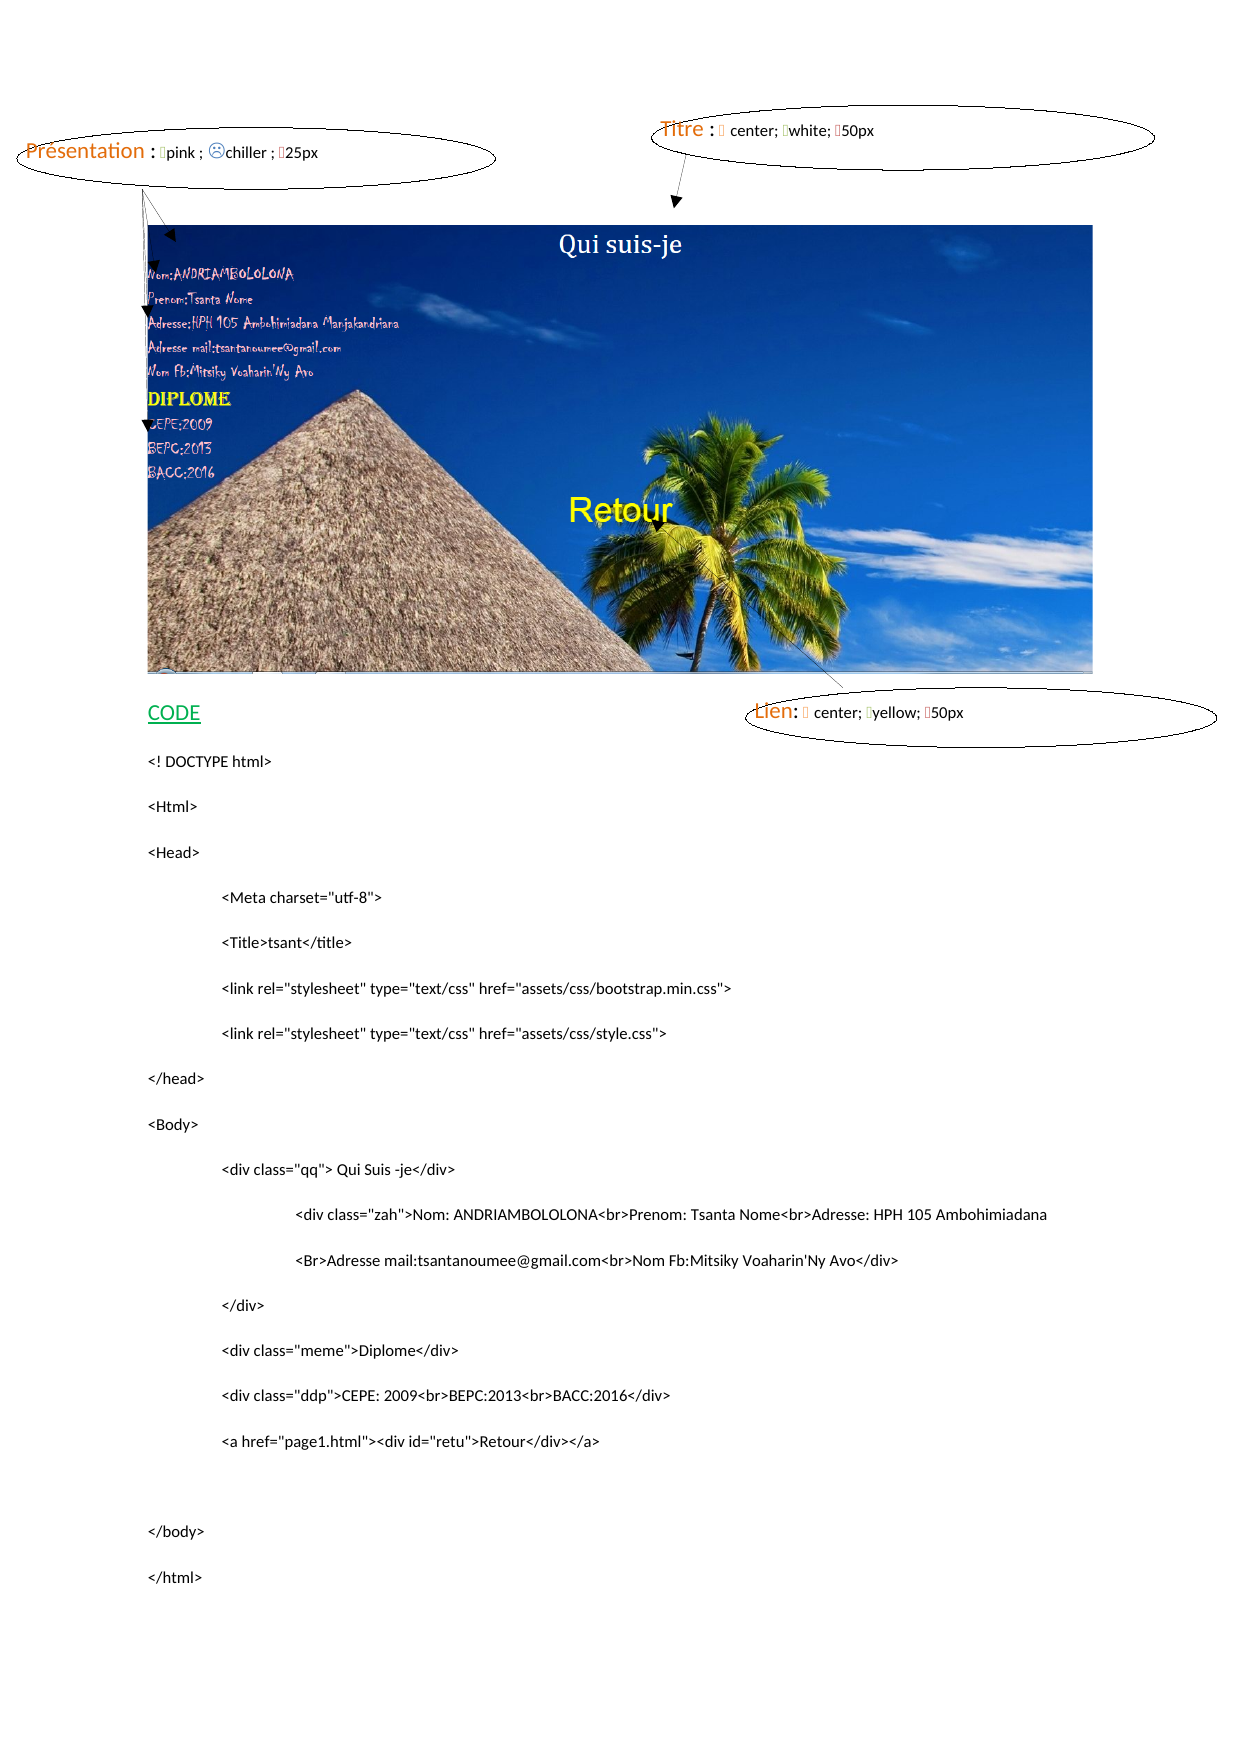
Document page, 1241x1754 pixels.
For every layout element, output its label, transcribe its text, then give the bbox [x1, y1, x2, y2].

text </body> [148, 1522, 1093, 1542]
text <Title>tsant</title> [148, 933, 1093, 953]
text CODE [148, 698, 797, 726]
text <Meta charset="utf-8"> [148, 887, 1093, 908]
text <! DOCTYPE html> [148, 751, 1093, 772]
text <Html> [148, 797, 1093, 817]
text </html> [148, 1567, 1093, 1587]
text </head> [148, 1068, 1093, 1089]
text <div class="meme">Diplome</div> [148, 1340, 1093, 1361]
text <div class="qq"> Qui Suis -je</div> [148, 1159, 1093, 1179]
picture [147, 227, 153, 261]
text <div class="ddp">CEPE: 2009<br>BEPC:2013<br>BACC:2016</div> [148, 1386, 1093, 1406]
text <link rel="stylesheet" type="text/css" href="assets/css/bootstrap.min.css"> [148, 978, 1093, 998]
text <link rel="stylesheet" type="text/css" href="assets/css/style.css"> [148, 1023, 1093, 1043]
text <Head> [148, 842, 1093, 862]
text <Br>Adresse mail:tsantanoumee@gmail.com<br>Nom Fb:Mitsiky Voaharin'Ny Avo</div> [148, 1250, 1093, 1270]
text </div> [148, 1295, 1093, 1315]
text <a href="page1.html"><div id="retu">Retour</div></a> [148, 1431, 1093, 1451]
text <Body> [148, 1114, 1093, 1134]
picture [147, 225, 1093, 674]
text <div class="zah">Nom: ANDRIAMBOLOLONA<br>Prenom: Tsanta Nome<br>Adresse: HPH 105 Ambohimiadana [148, 1204, 1093, 1225]
